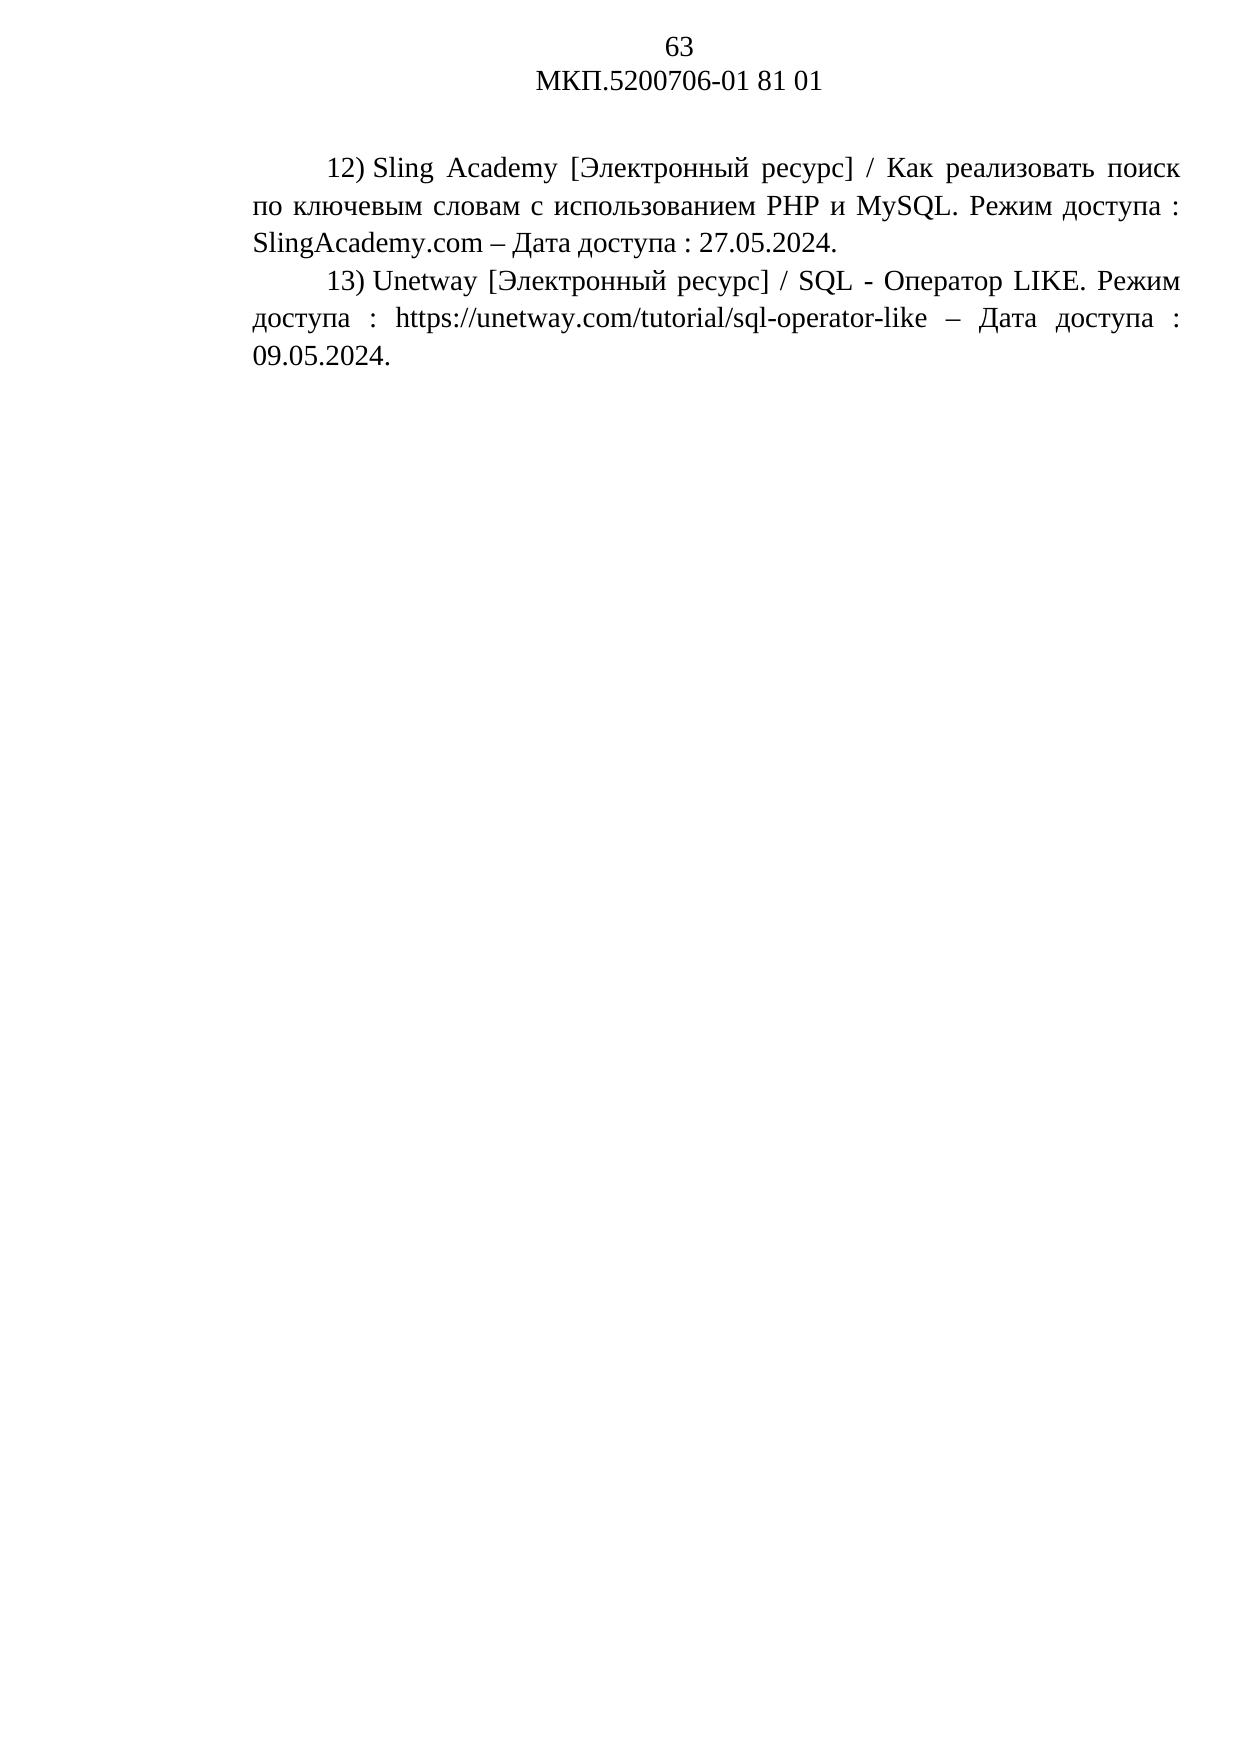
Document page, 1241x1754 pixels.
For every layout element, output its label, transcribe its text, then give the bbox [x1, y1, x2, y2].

list Sling Academy [Электронный ресурс] / Как реализовать поиск по ключевым словам с использованием PHP и MySQL. Режим доступа : SlingAcademy.com – Дата доступа : 27.05.2024. [252, 148, 1181, 260]
list Unetway [Электронный ресурс] / SQL - Оператор LIKE. Режим доступа : https://unetway.com/tutorial/sql-operator-like – Дата доступа : 09.05.2024. [252, 260, 1181, 373]
